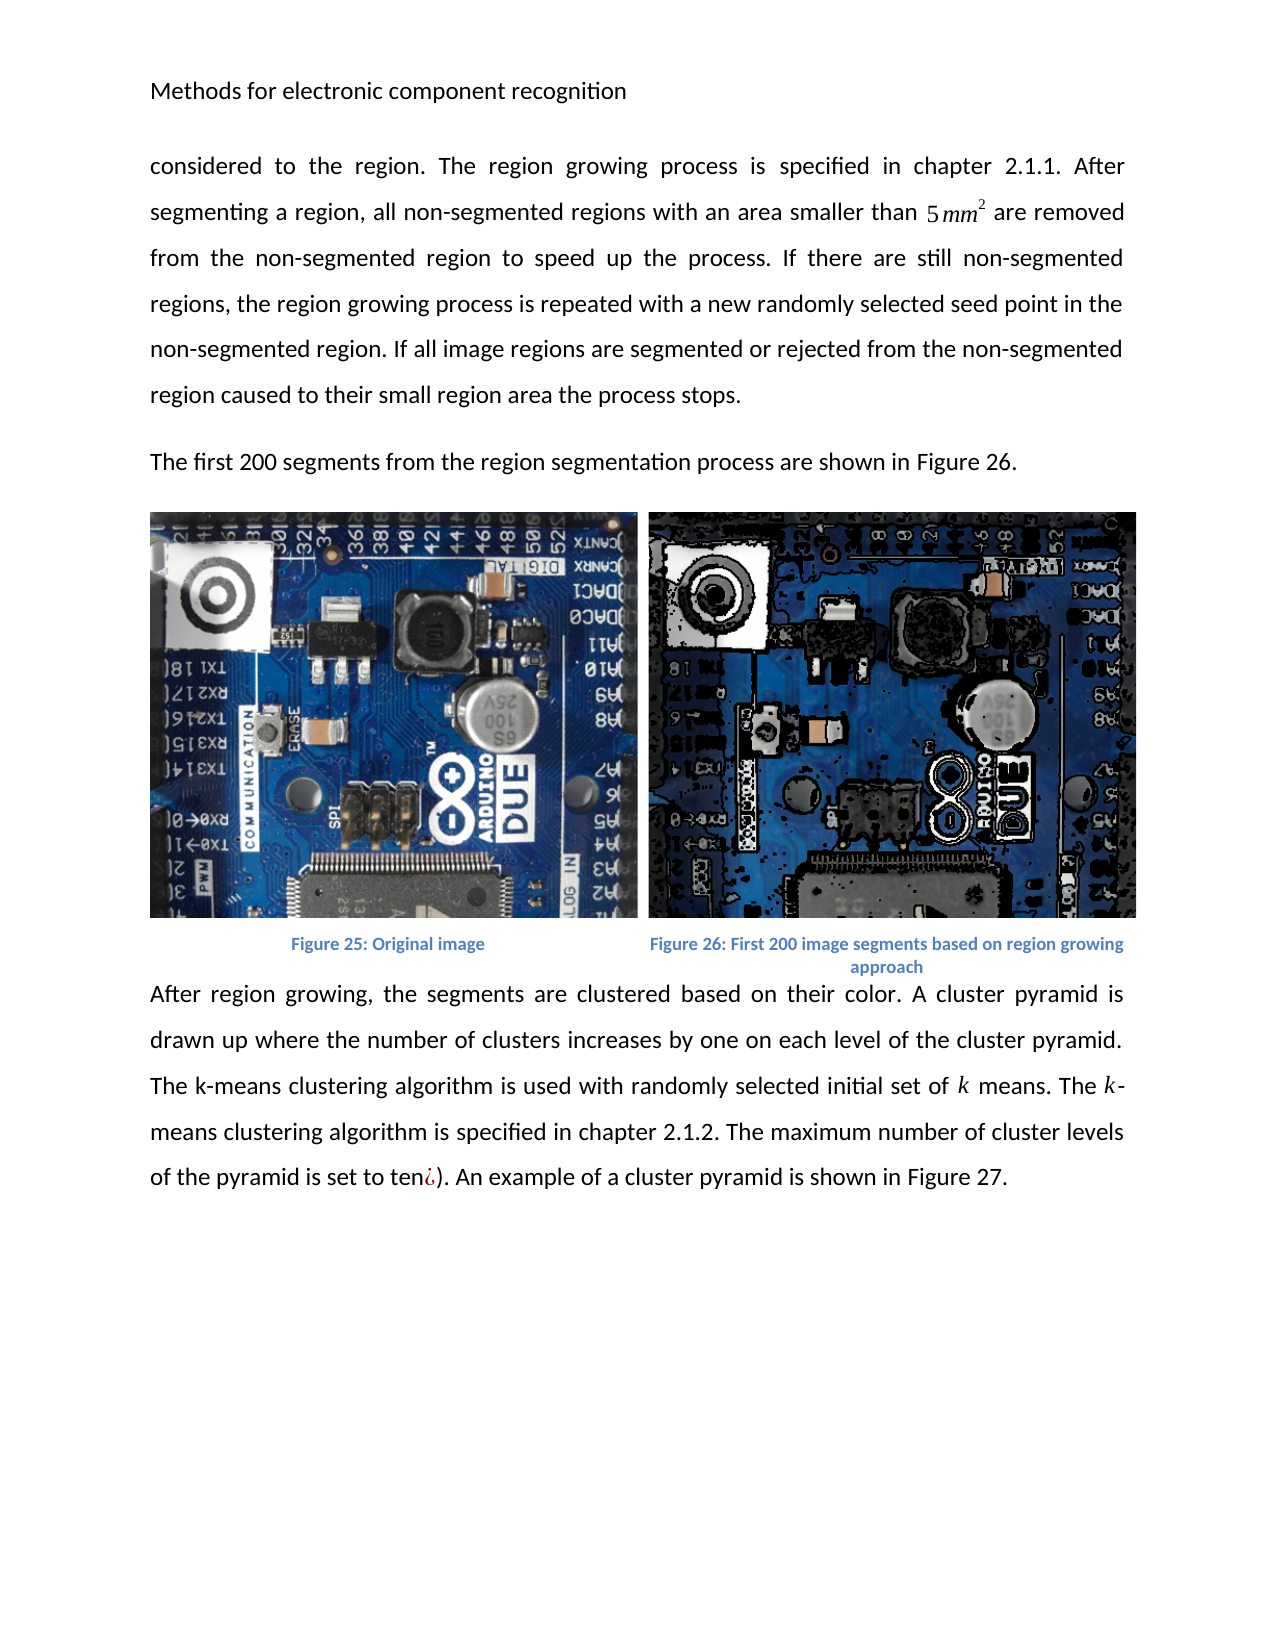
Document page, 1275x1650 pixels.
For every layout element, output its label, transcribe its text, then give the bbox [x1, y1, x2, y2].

picture [648, 512, 1137, 918]
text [150, 150, 1125, 410]
text The first 200 segments from the region segmentation process are shown in Figure 26. [150, 446, 1125, 476]
picture [150, 512, 638, 918]
text After region growing, the segments are clustered based on their color. A cluster pyramid is drawn up where the number of clusters increases by one on each level of the cluster pyramid. The k-means clustering algorithm is used with randomly selected initial set of means. The -means clustering algorithm is specified in chapter 2.1.2. The maximum number of cluster levels of the pyramid is set to ten). An example of a cluster pyramid is shown in Figure 27. [150, 978, 1125, 1192]
